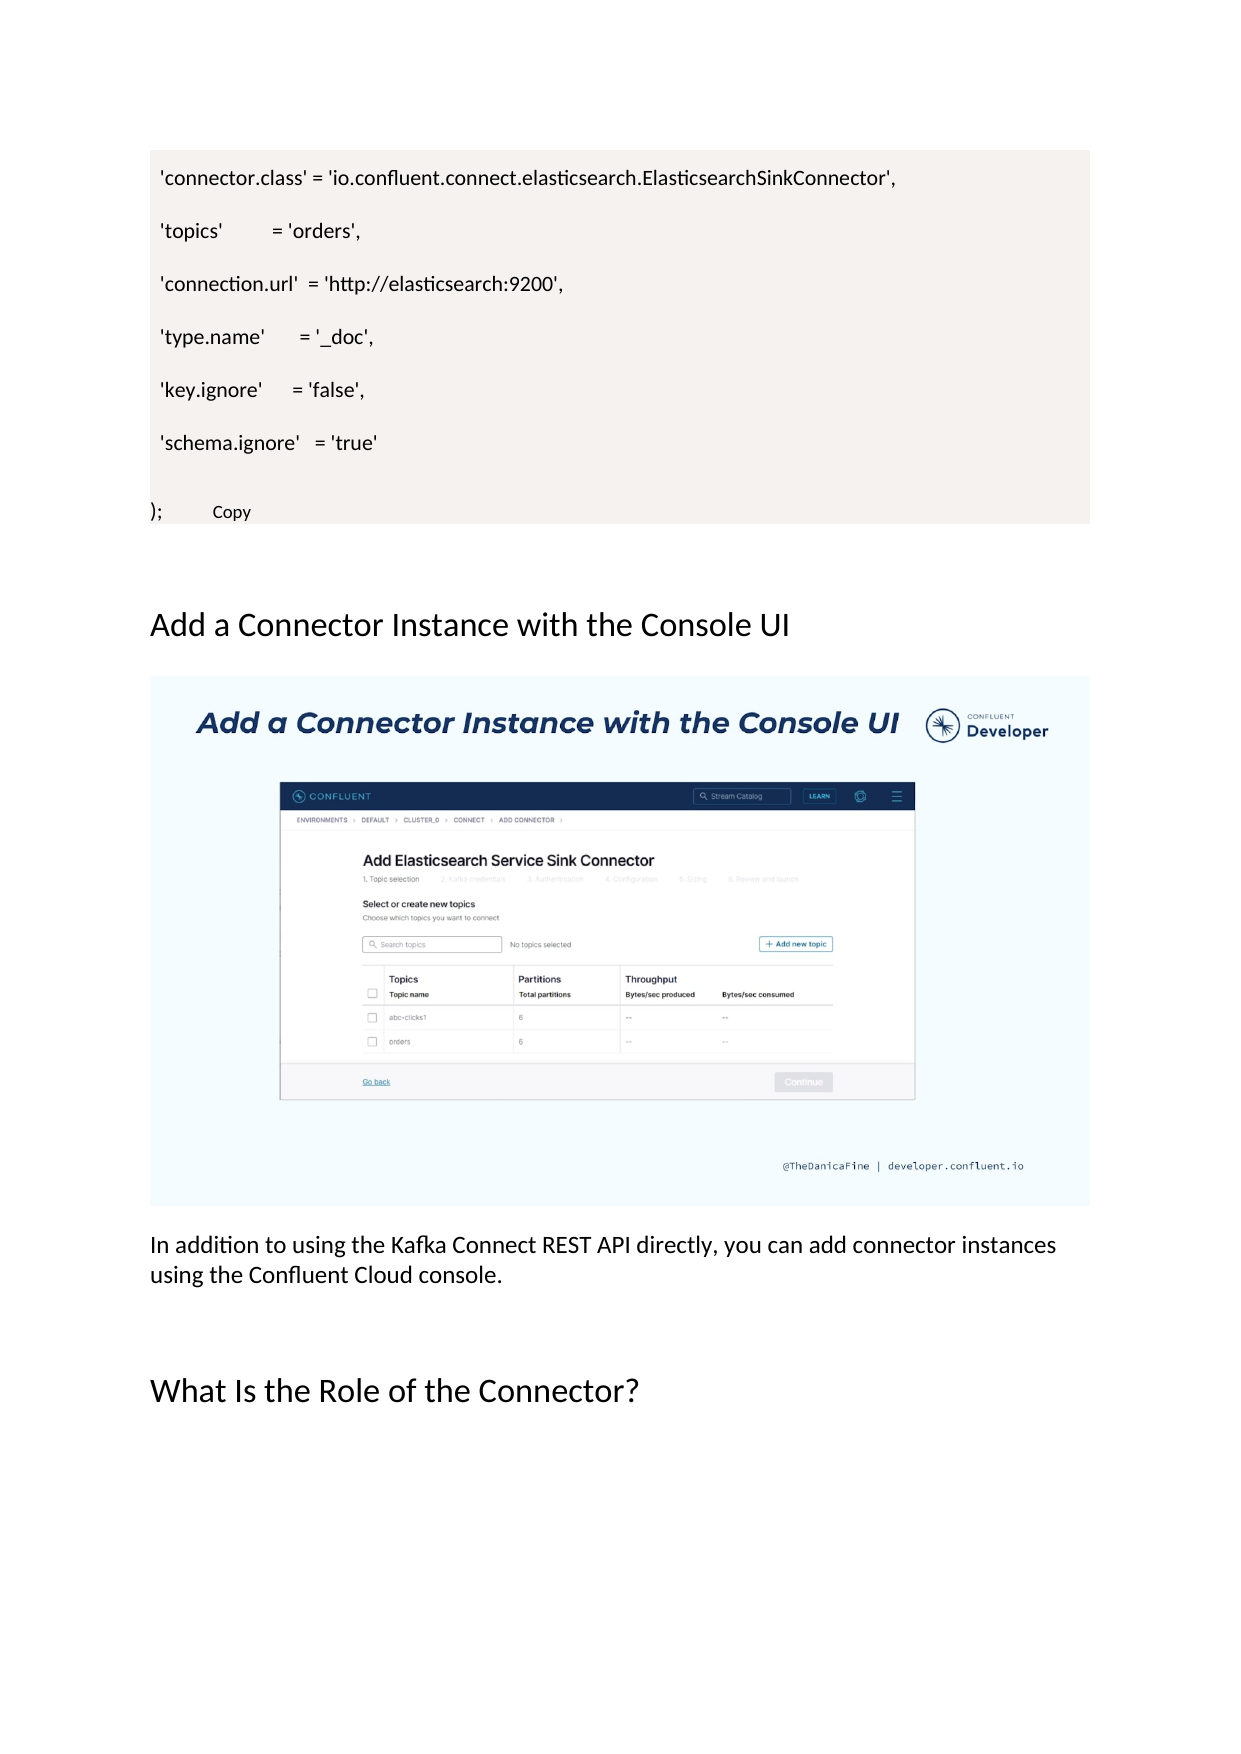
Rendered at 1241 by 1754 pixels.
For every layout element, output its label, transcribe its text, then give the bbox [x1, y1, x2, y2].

text 'connection.url' = 'http://elasticsearch:9200', [150, 256, 1090, 297]
picture [150, 676, 1091, 1206]
text 'topics' = 'orders', [150, 203, 1090, 244]
text 'schema.ignore' = 'true' [150, 416, 1090, 456]
subtitle Add a Connector Instance with the Console UI [150, 602, 1090, 645]
text 'connector.class' = 'io.confluent.connect.elasticsearch.ElasticsearchSinkConnector', [150, 150, 1090, 191]
subtitle What Is the Role of the Connector? [150, 1368, 1090, 1411]
text In addition to using the Kafka Connect REST API directly, you can add connector instances using the Confluent Cloud console. [150, 1229, 1090, 1290]
text 'type.name' = '_doc', [150, 309, 1090, 350]
text );Copy [150, 469, 1090, 524]
text 'key.ignore' = 'false', [150, 362, 1090, 403]
